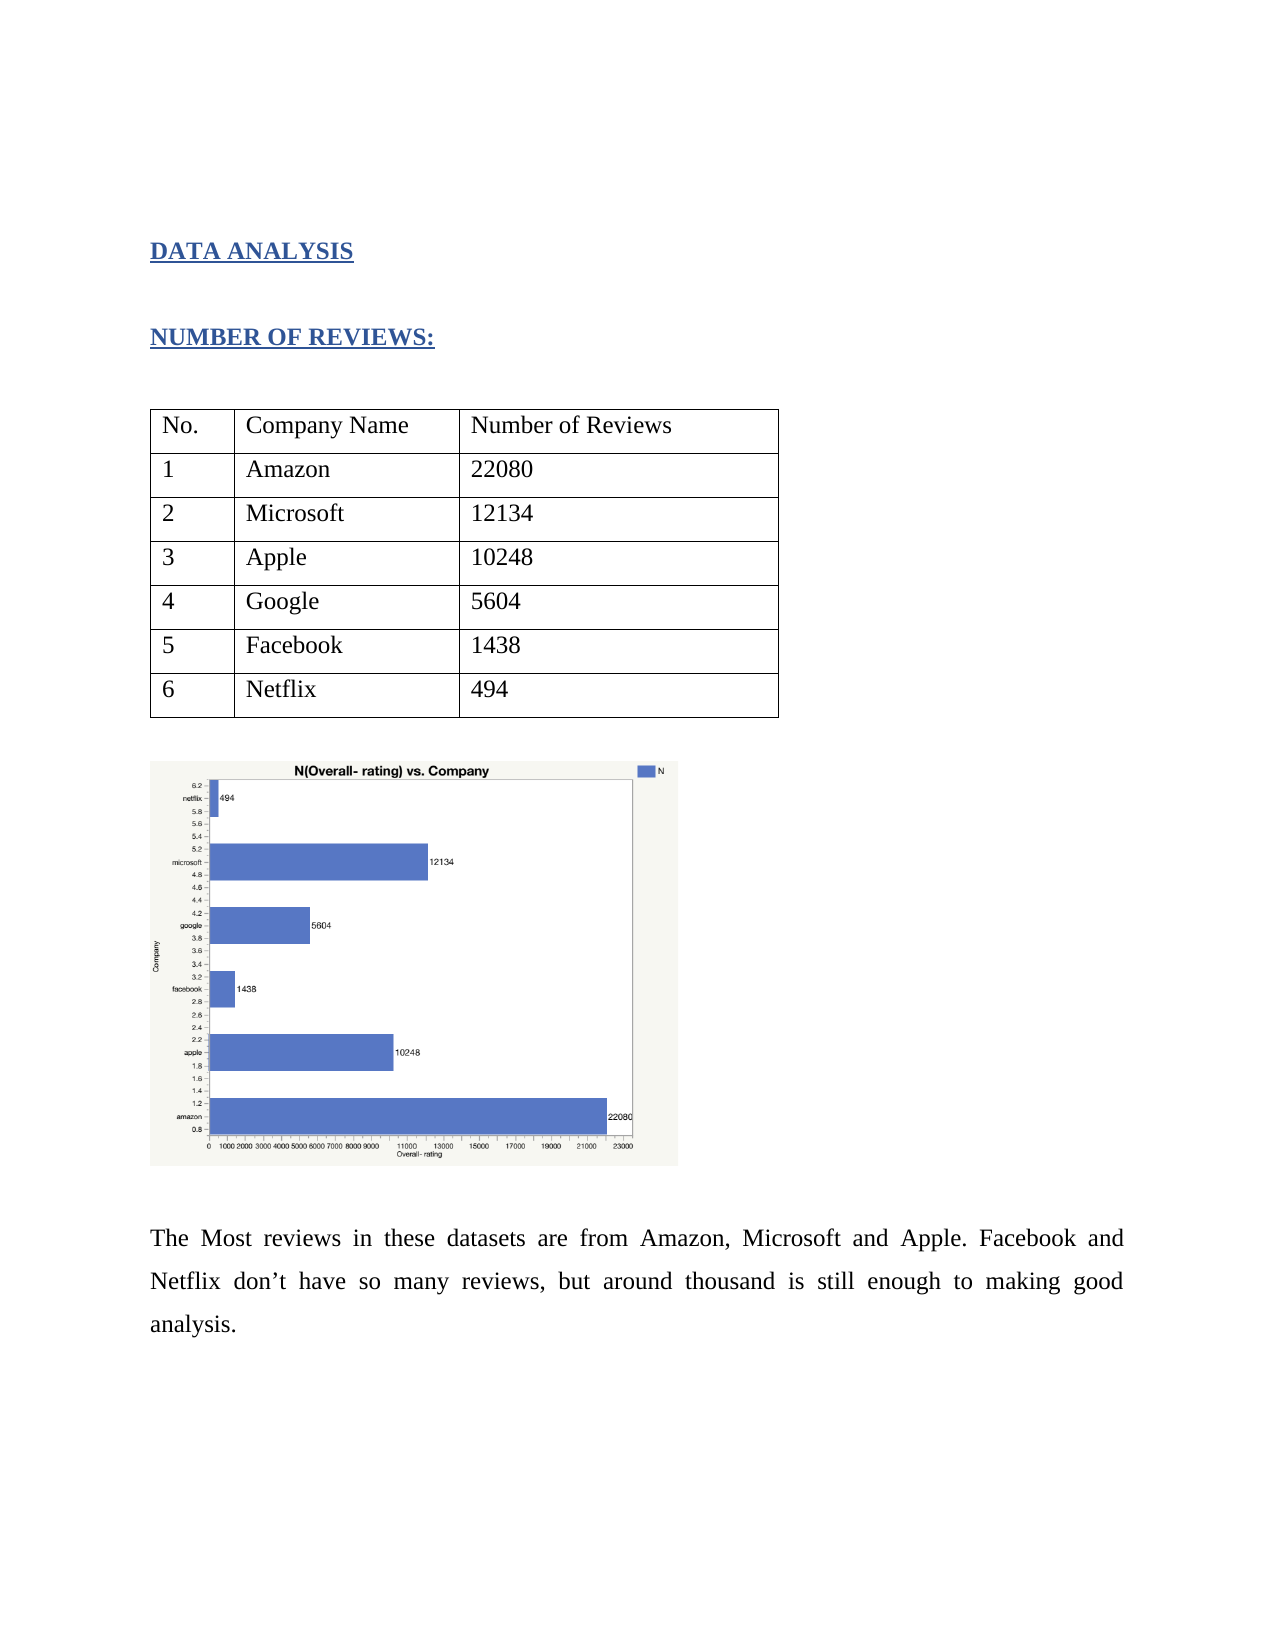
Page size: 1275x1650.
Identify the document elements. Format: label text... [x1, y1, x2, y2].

text DATA ANALYSIS [150, 236, 1125, 265]
table_cell Apple [235, 542, 459, 585]
table_cell 2 [151, 498, 234, 541]
table_header No. [151, 410, 234, 453]
table_cell Facebook [235, 630, 459, 673]
table_cell Microsoft [235, 498, 459, 541]
table_cell Netflix [235, 674, 459, 717]
text The Most reviews in these datasets are from Amazon, Microsoft and Apple. Facebook and Netflix don’t have so many reviews, but around thousand is still enough to making good analysis. [150, 1223, 1125, 1338]
table_cell 12134 [460, 498, 778, 541]
table_header Company Name [235, 410, 459, 453]
table_cell 5604 [460, 586, 778, 629]
table_cell 4 [151, 586, 234, 629]
table_cell Google [235, 586, 459, 629]
table_cell 22080 [460, 454, 778, 497]
table_cell 10248 [460, 542, 778, 585]
table_cell 3 [151, 542, 234, 585]
table_cell 494 [460, 674, 778, 717]
table_cell 5 [151, 630, 234, 673]
text NUMBER OF REVIEWS: [150, 322, 1125, 351]
table_cell Amazon [235, 454, 459, 497]
table_cell 6 [151, 674, 234, 717]
table_cell 1438 [460, 630, 778, 673]
table_cell 1 [151, 454, 234, 497]
table_header Number of Reviews [460, 410, 778, 453]
